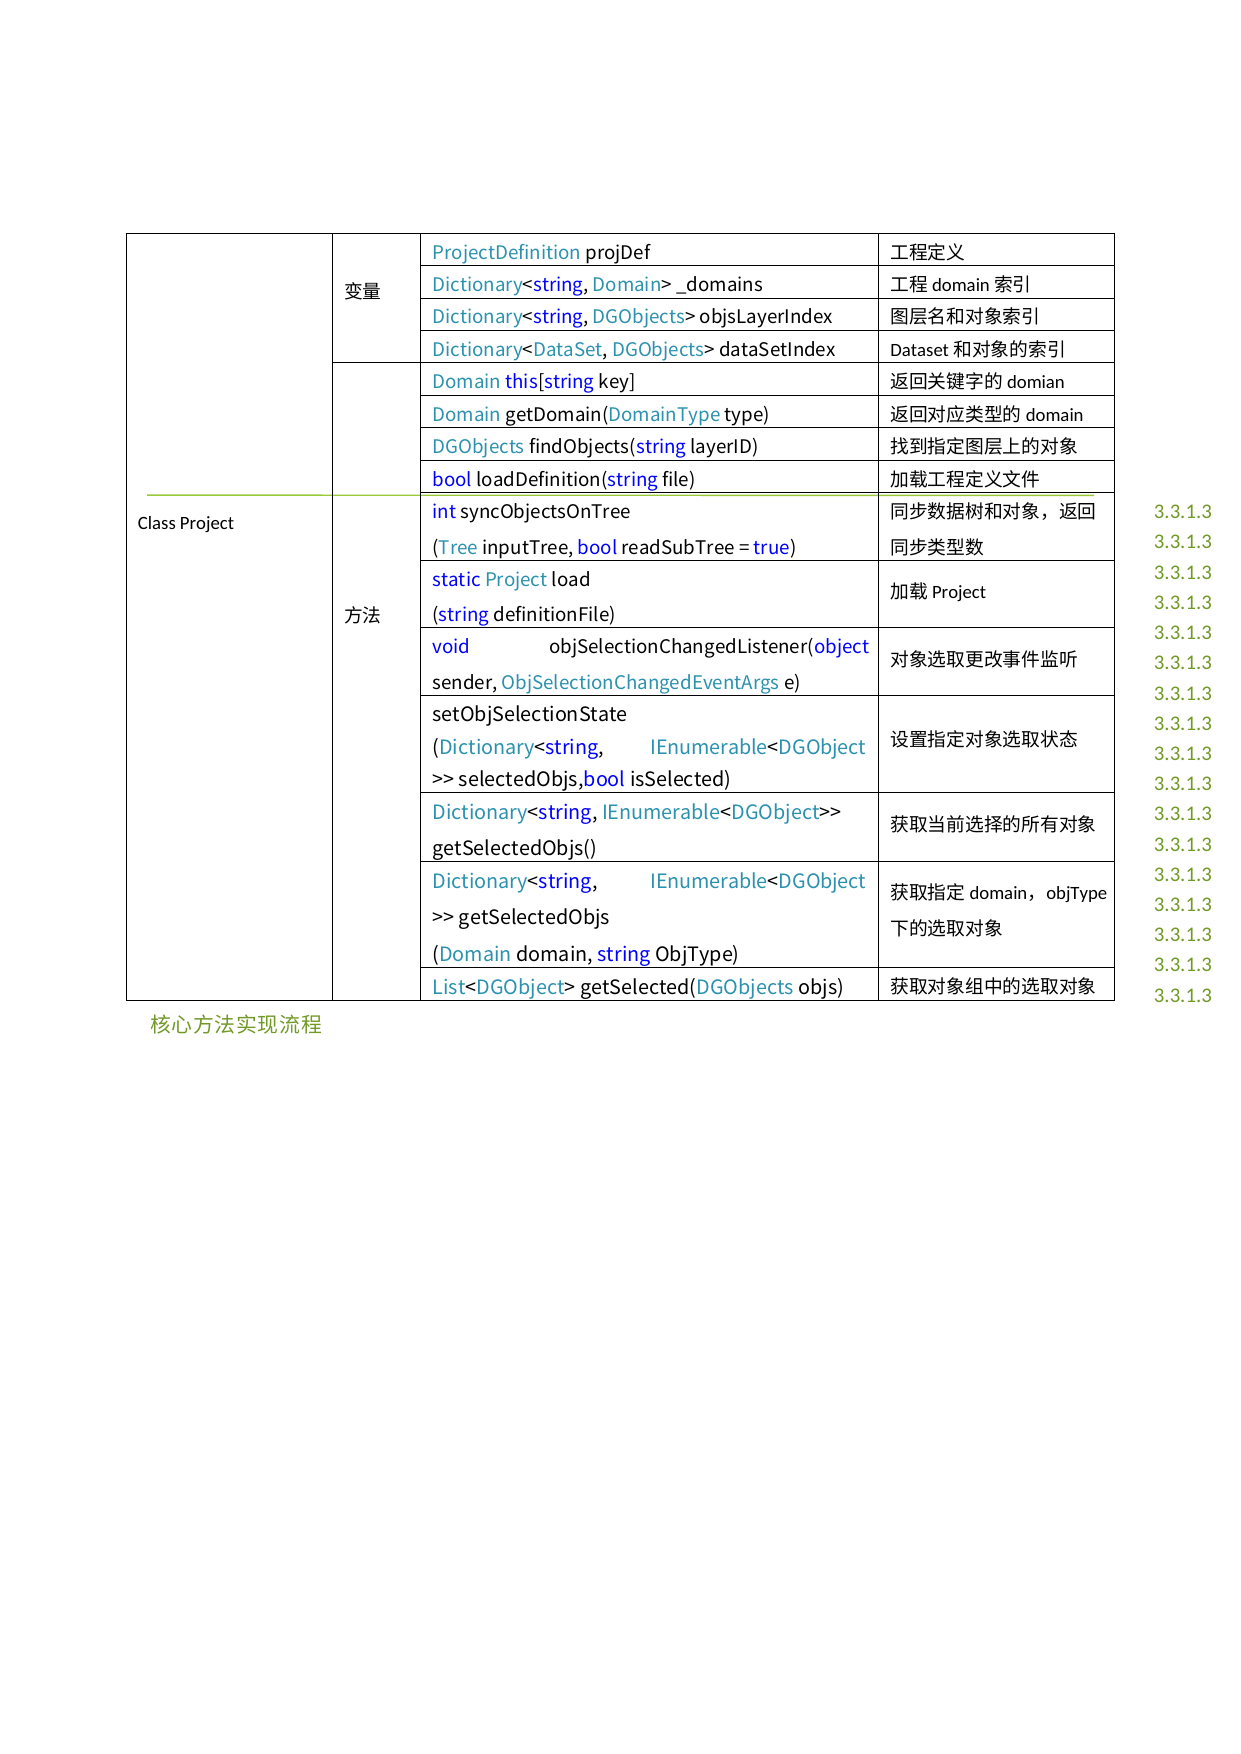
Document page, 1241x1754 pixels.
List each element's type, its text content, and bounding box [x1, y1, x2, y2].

table_cell void objSelectionChangedListener(object sender, ObjSelectionChangedEventArgs e) [421, 628, 878, 695]
table_cell Dictionary<string, IEnumerable<DGObject>> getSelectedObjs (Domain domain, string ObjType) [421, 862, 878, 967]
table_cell 返回对应类型的 domain [879, 396, 1114, 427]
table_cell 获取指定 domain，objType 下的选取对象 [879, 862, 1114, 967]
table_cell Dictionary<string, IEnumerable<DGObject>> getSelectedObjs() [421, 793, 878, 861]
table_cell Dictionary<DataSet, DGObjects> dataSetIndex [421, 331, 878, 362]
table_cell DGObjects findObjects(string layerID) [421, 428, 878, 460]
table_cell 对象选取更改事件监听 [879, 628, 1114, 695]
table_header 变量 [333, 234, 420, 362]
table_cell 图层名和对象索引 [879, 299, 1114, 330]
table_cell 加载工程定义文件 [879, 461, 1114, 492]
table_cell Domain getDomain(DomainType type) [421, 396, 878, 427]
list 核心方法实现流程 [150, 494, 1192, 1038]
table_cell setObjSelectionState (Dictionary<string, IEnumerable<DGObject>> selectedObjs,bool isSelected) [421, 696, 878, 792]
table_cell Dictionary<string, Domain> _domains [421, 266, 878, 297]
table_cell Dictionary<string, DGObjects> objsLayerIndex [421, 299, 878, 330]
table_cell int syncObjectsOnTree (Tree inputTree, bool readSubTree = true) [421, 493, 878, 560]
table_cell Domain this[string key] [421, 363, 878, 395]
table_cell 获取对象组中的选取对象 [879, 968, 1114, 1000]
table_cell 返回关键字的 domian [879, 363, 1114, 395]
table_header ProjectDefinition projDef [421, 234, 878, 265]
table_cell static Project load (string definitionFile) [421, 561, 878, 627]
table_cell Dataset 和对象的索引 [879, 331, 1114, 362]
table_cell List<DGObject> getSelected(DGObjects objs) [421, 968, 878, 1000]
table_cell 工程 domain 索引 [879, 266, 1114, 297]
table_cell 获取当前选择的所有对象 [879, 793, 1114, 861]
table_cell 方法 [333, 363, 420, 1000]
table_cell 设置指定对象选取状态 [879, 696, 1114, 792]
table_cell 找到指定图层上的对象 [879, 428, 1114, 460]
table_header 工程定义 [879, 234, 1114, 265]
table_cell bool loadDefinition(string file) [421, 461, 878, 492]
table_header Class Project [127, 234, 332, 1000]
table_cell 同步数据树和对象，返回 同步类型数 [879, 493, 1114, 560]
table_cell 加载 Project [879, 561, 1114, 627]
